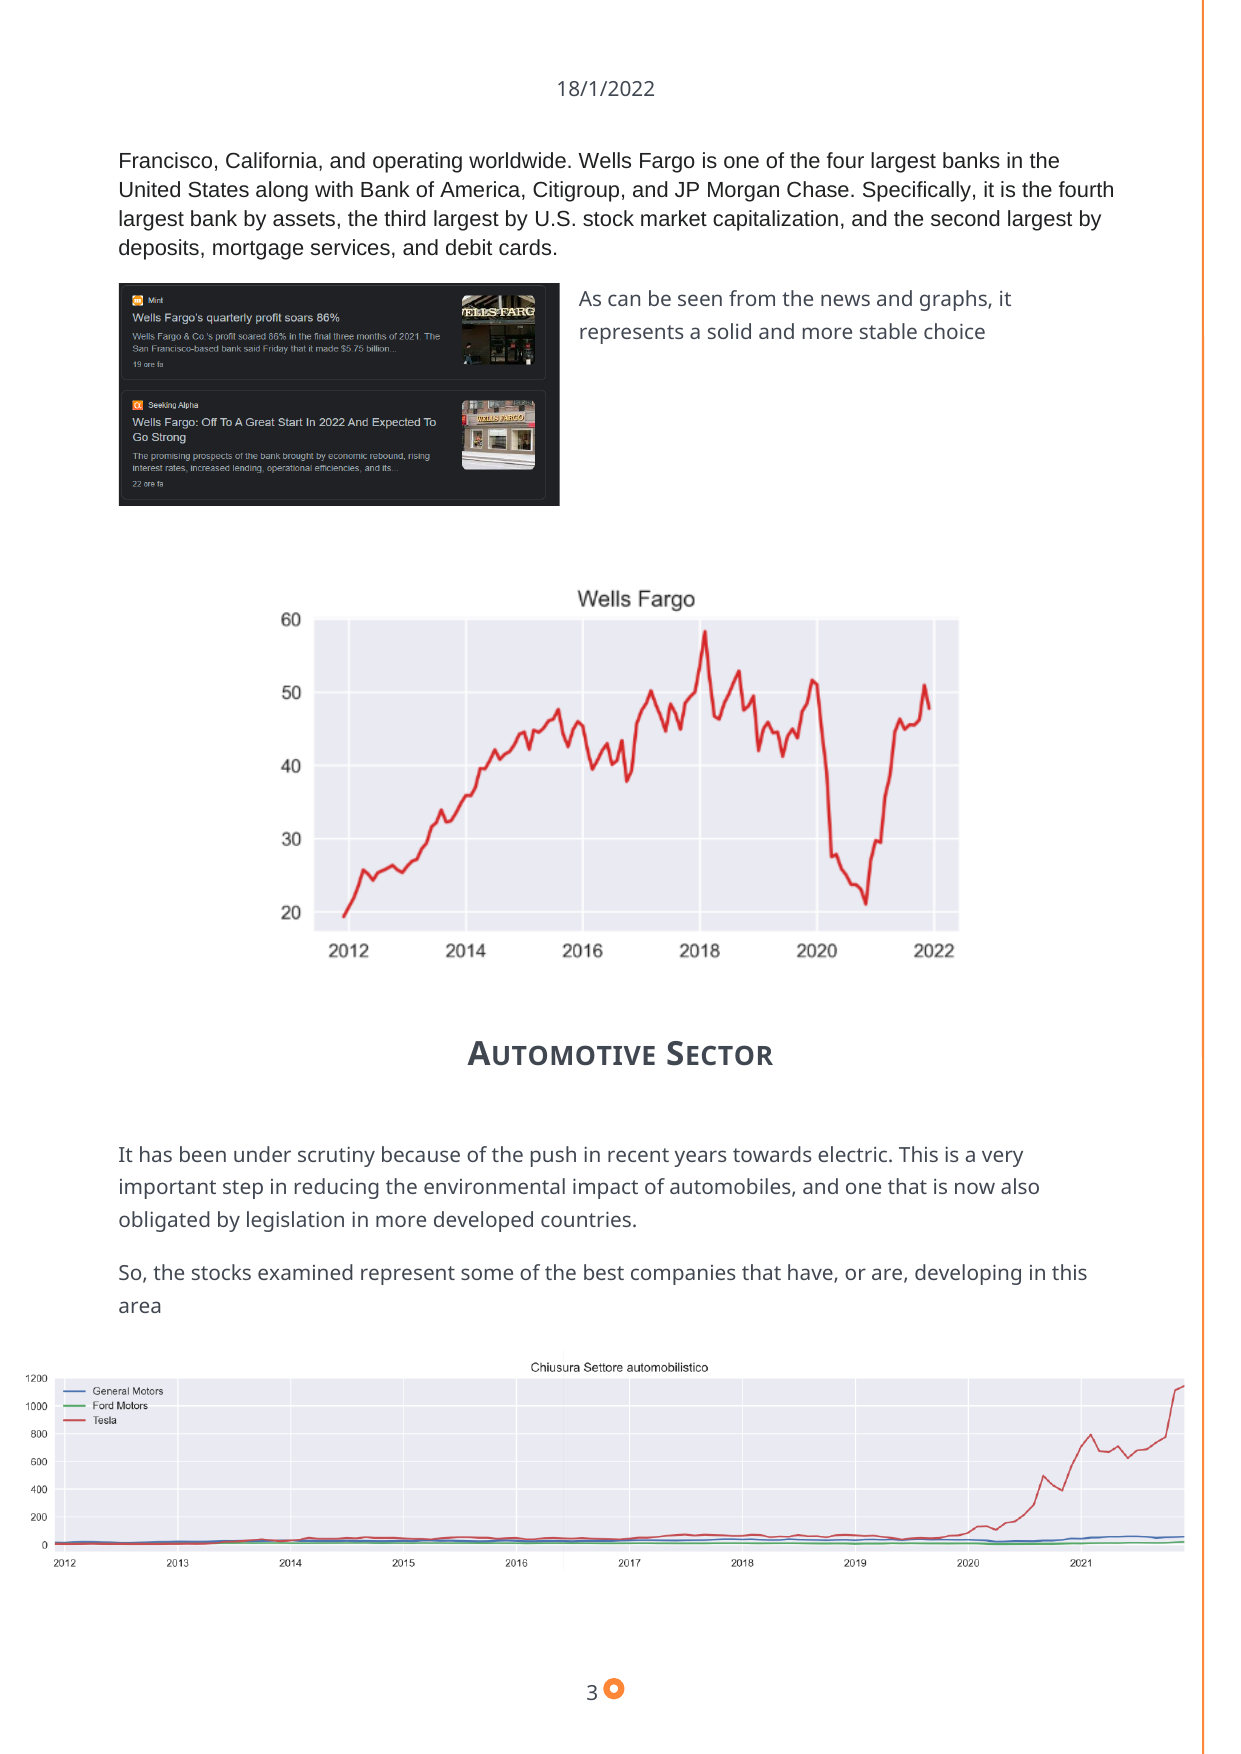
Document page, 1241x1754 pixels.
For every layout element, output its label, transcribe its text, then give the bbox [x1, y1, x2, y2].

picture [271, 584, 969, 989]
text As can be seen from the news and graphs, it represents a solid and more stable choice [560, 284, 1122, 345]
subtitle Automotive Sector [118, 1030, 1122, 1075]
picture [118, 283, 560, 506]
picture [20, 1350, 1189, 1571]
text So, the stocks examined represent some of the best companies that have, or are, developing in this area [118, 1258, 1122, 1319]
text It has been under scrutiny because of the push in recent years towards electric. This is a very important step in reducing the environmental impact of automobiles, and one that is now also obligated by legislation in more developed countries. [118, 1140, 1122, 1233]
